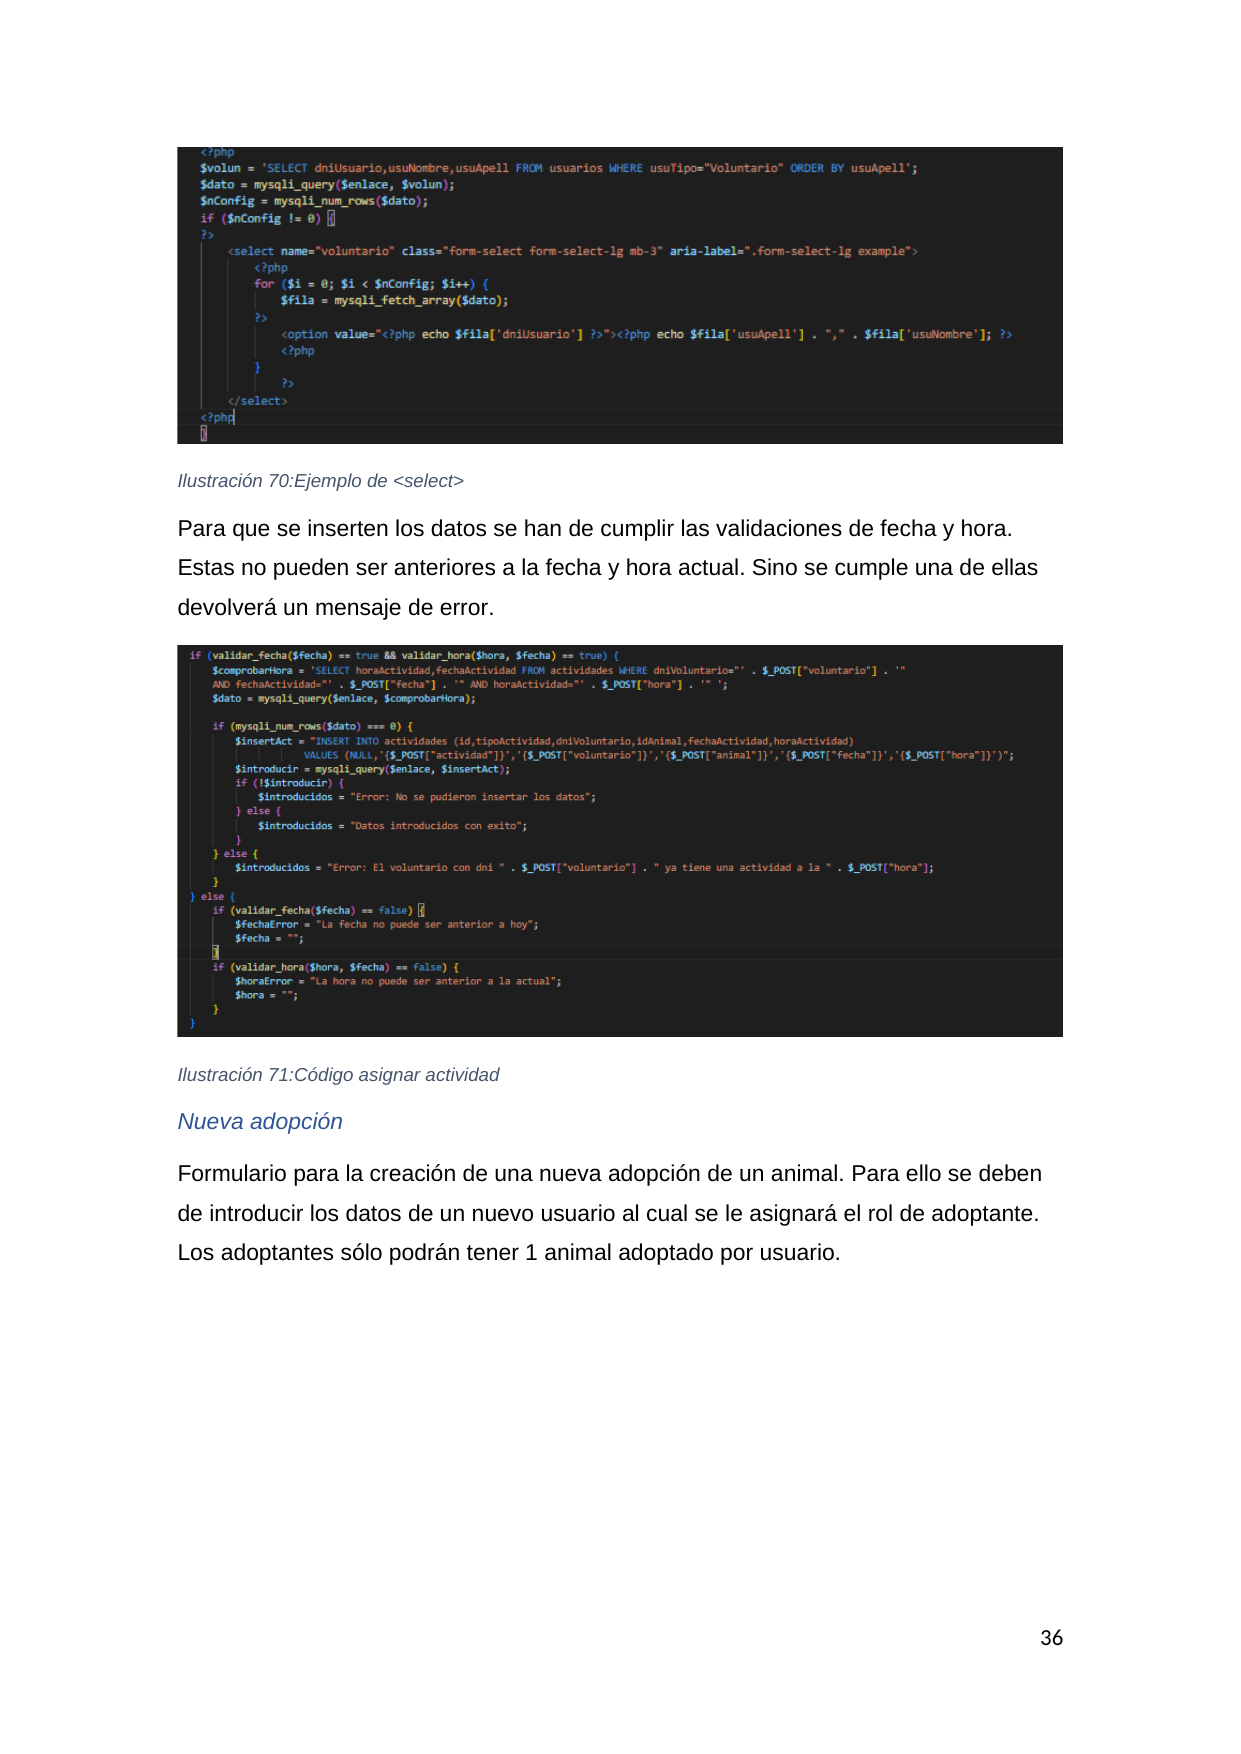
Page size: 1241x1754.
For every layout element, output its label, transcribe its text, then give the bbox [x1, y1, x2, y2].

text Para que se inserten los datos se han de cumplir las validaciones de fecha y hora. Estas no pueden ser anteriores a la fecha y hora actual. Sino se cumple una de ellas devolverá un mensaje de error. [177, 514, 1063, 620]
text Formulario para la creación de una nueva adopción de un animal. Para ello se deben de introducir los datos de un nuevo usuario al cual se le asignará el rol de adoptante. Los adoptantes sólo podrán tener 1 animal adoptado por usuario. [177, 1160, 1063, 1266]
picture [177, 645, 1063, 1037]
subtitle Nueva adopción [177, 1108, 1063, 1134]
picture [177, 147, 1063, 444]
text Ilustración 71:Código asignar actividad [177, 1063, 1063, 1085]
text Ilustración 70:Ejemplo de <select> [177, 470, 1063, 491]
